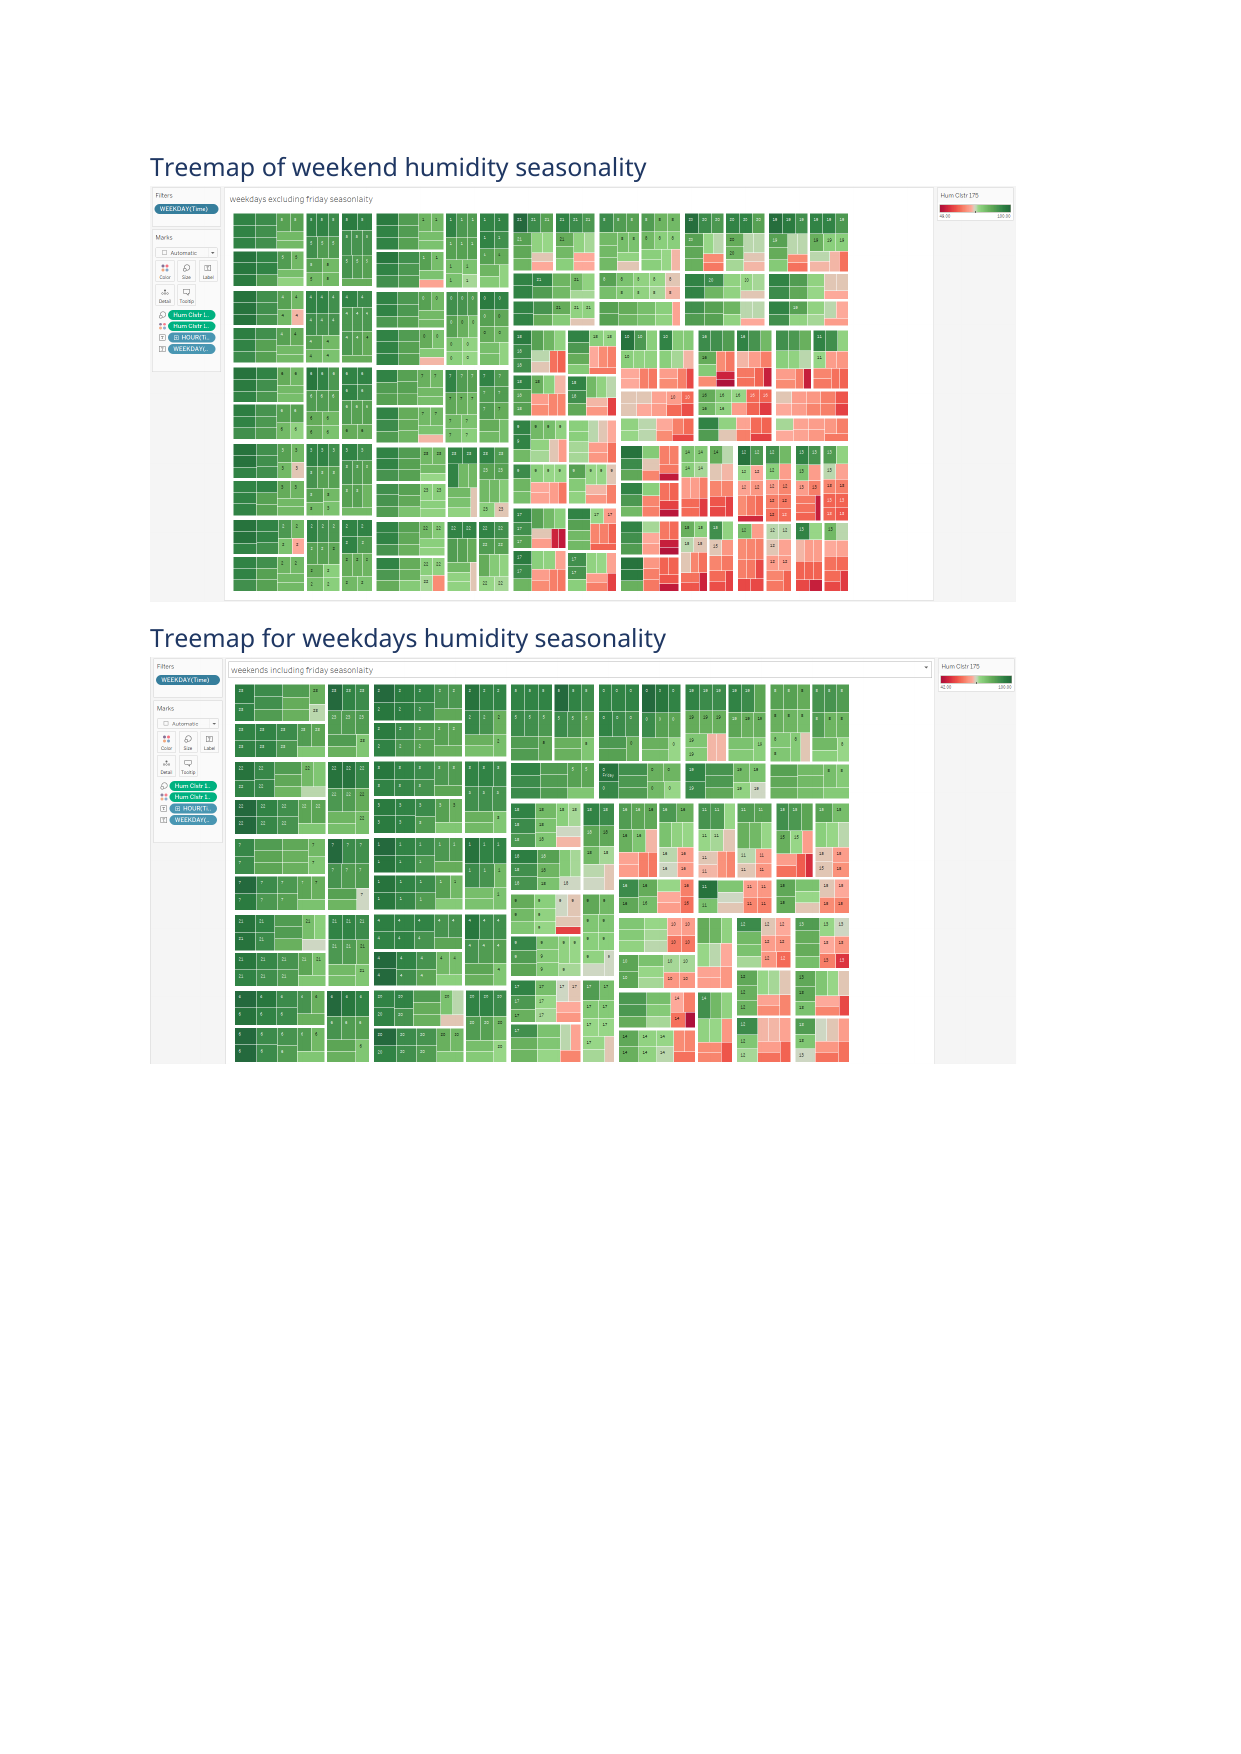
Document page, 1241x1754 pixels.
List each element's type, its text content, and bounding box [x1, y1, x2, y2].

picture [150, 657, 1017, 1064]
subtitle Treemap of weekend humidity seasonality [150, 150, 1090, 184]
picture [150, 186, 1016, 602]
subtitle Treemap for weekdays humidity seasonality [150, 621, 1090, 655]
